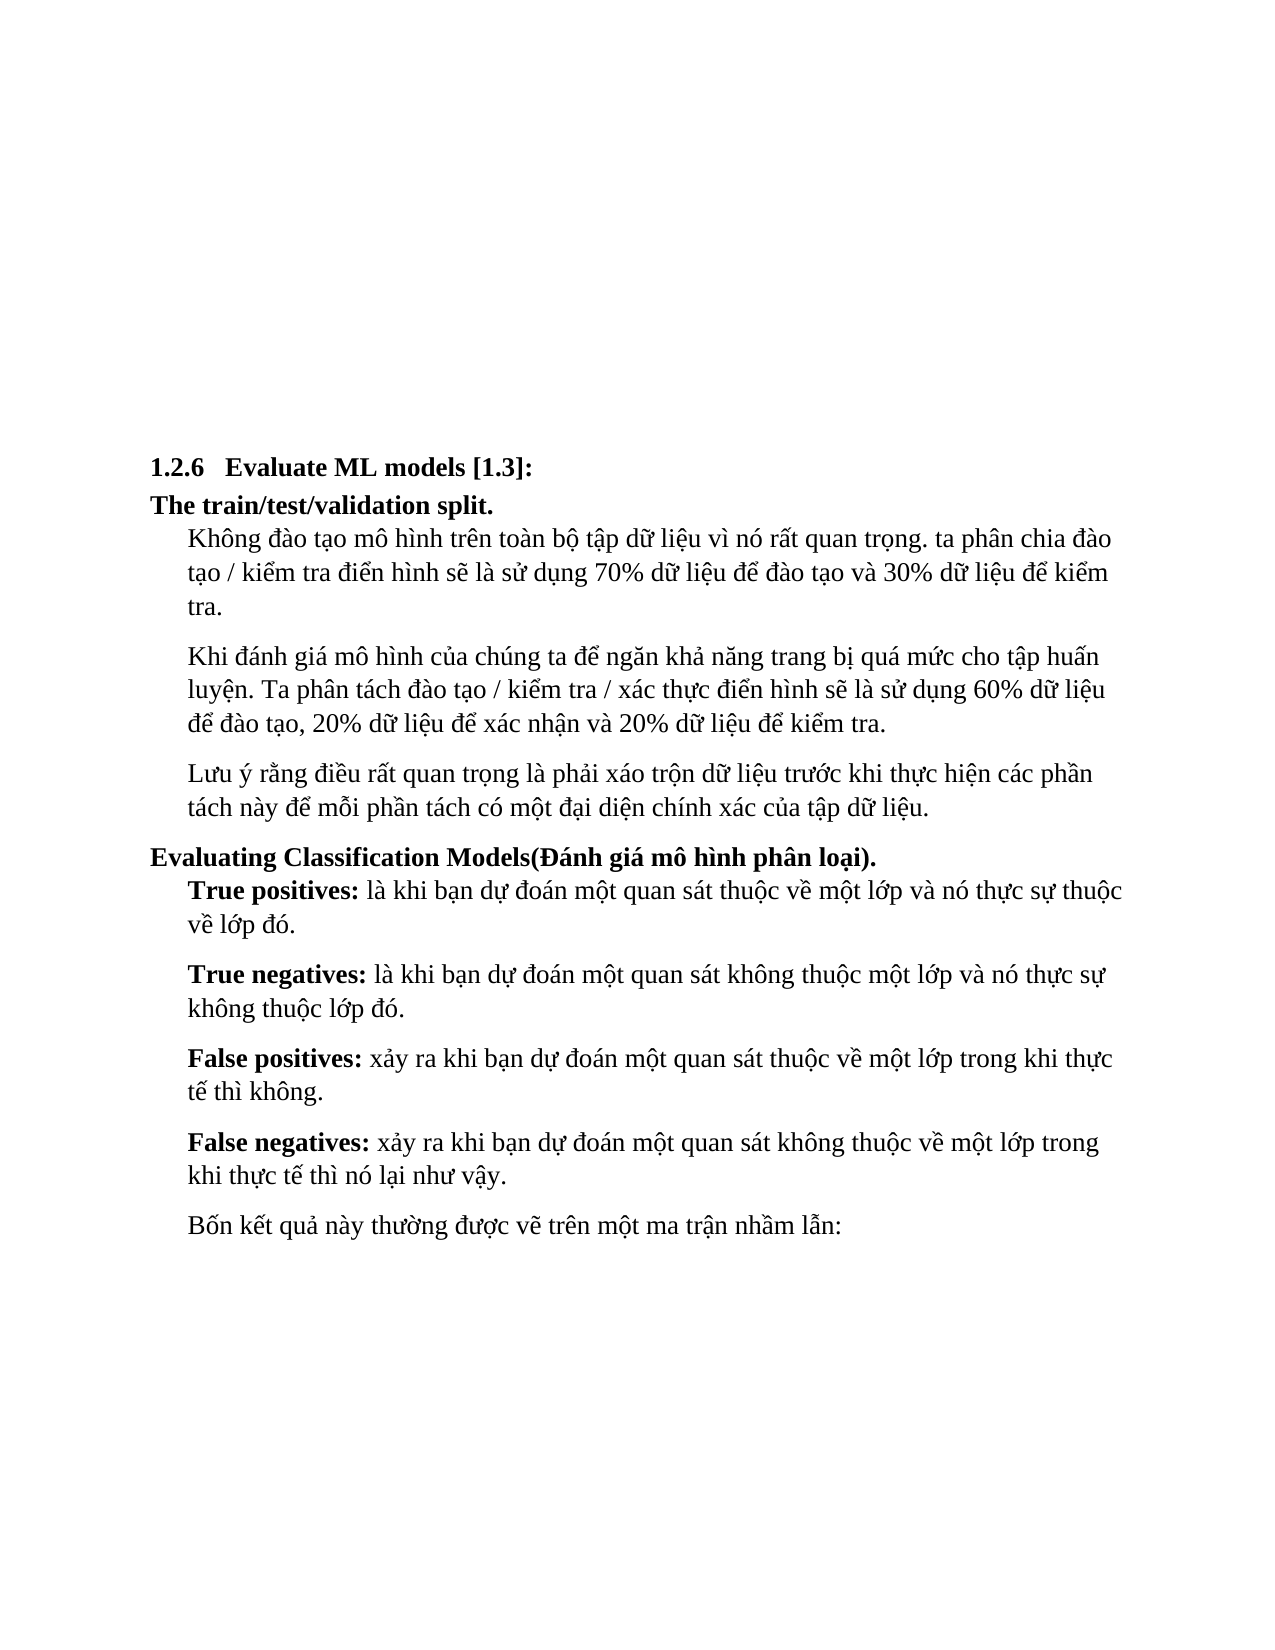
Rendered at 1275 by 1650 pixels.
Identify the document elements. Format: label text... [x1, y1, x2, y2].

text Lưu ý rằng điều rất quan trọng là phải xáo trộn dữ liệu trước khi thực hiện các phần tách này để mỗi phần tách có một đại diện chính xác của tập dữ liệu. [187, 757, 1125, 822]
text False negatives: xảy ra khi bạn dự đoán một quan sát không thuộc về một lớp trong khi thực tế thì nó lại như vậy. [187, 1126, 1125, 1190]
text False positives: xảy ra khi bạn dự đoán một quan sát thuộc về một lớp trong khi thực tế thì không. [187, 1042, 1125, 1107]
subtitle Evaluate ML models [1.3]: [150, 451, 1125, 482]
text Không đào tạo mô hình trên toàn bộ tập dữ liệu vì nó rất quan trọng. ta phân chia đào tạo / kiểm tra điển hình sẽ là sử dụng 70% dữ liệu để đào tạo và 30% dữ liệu để kiểm tra. [187, 522, 1125, 621]
subtitle The train/test/validation split. [150, 489, 1125, 520]
subtitle Evaluating Classification Models(Đánh giá mô hình phân loại). [150, 841, 1125, 872]
text True negatives: là khi bạn dự đoán một quan sát không thuộc một lớp và nó thực sự không thuộc lớp đó. [187, 958, 1125, 1023]
text True positives: là khi bạn dự đoán một quan sát thuộc về một lớp và nó thực sự thuộc về lớp đó. [187, 874, 1125, 939]
text Khi đánh giá mô hình của chúng ta để ngăn khả năng trang bị quá mức cho tập huấn luyện. Ta phân tách đào tạo / kiểm tra / xác thực điển hình sẽ là sử dụng 60% dữ liệu để đào tạo, 20% dữ liệu để xác nhận và 20% dữ liệu để kiểm tra. [187, 640, 1125, 738]
text Bốn kết quả này thường được vẽ trên một ma trận nhầm lẫn: [187, 1209, 1125, 1241]
